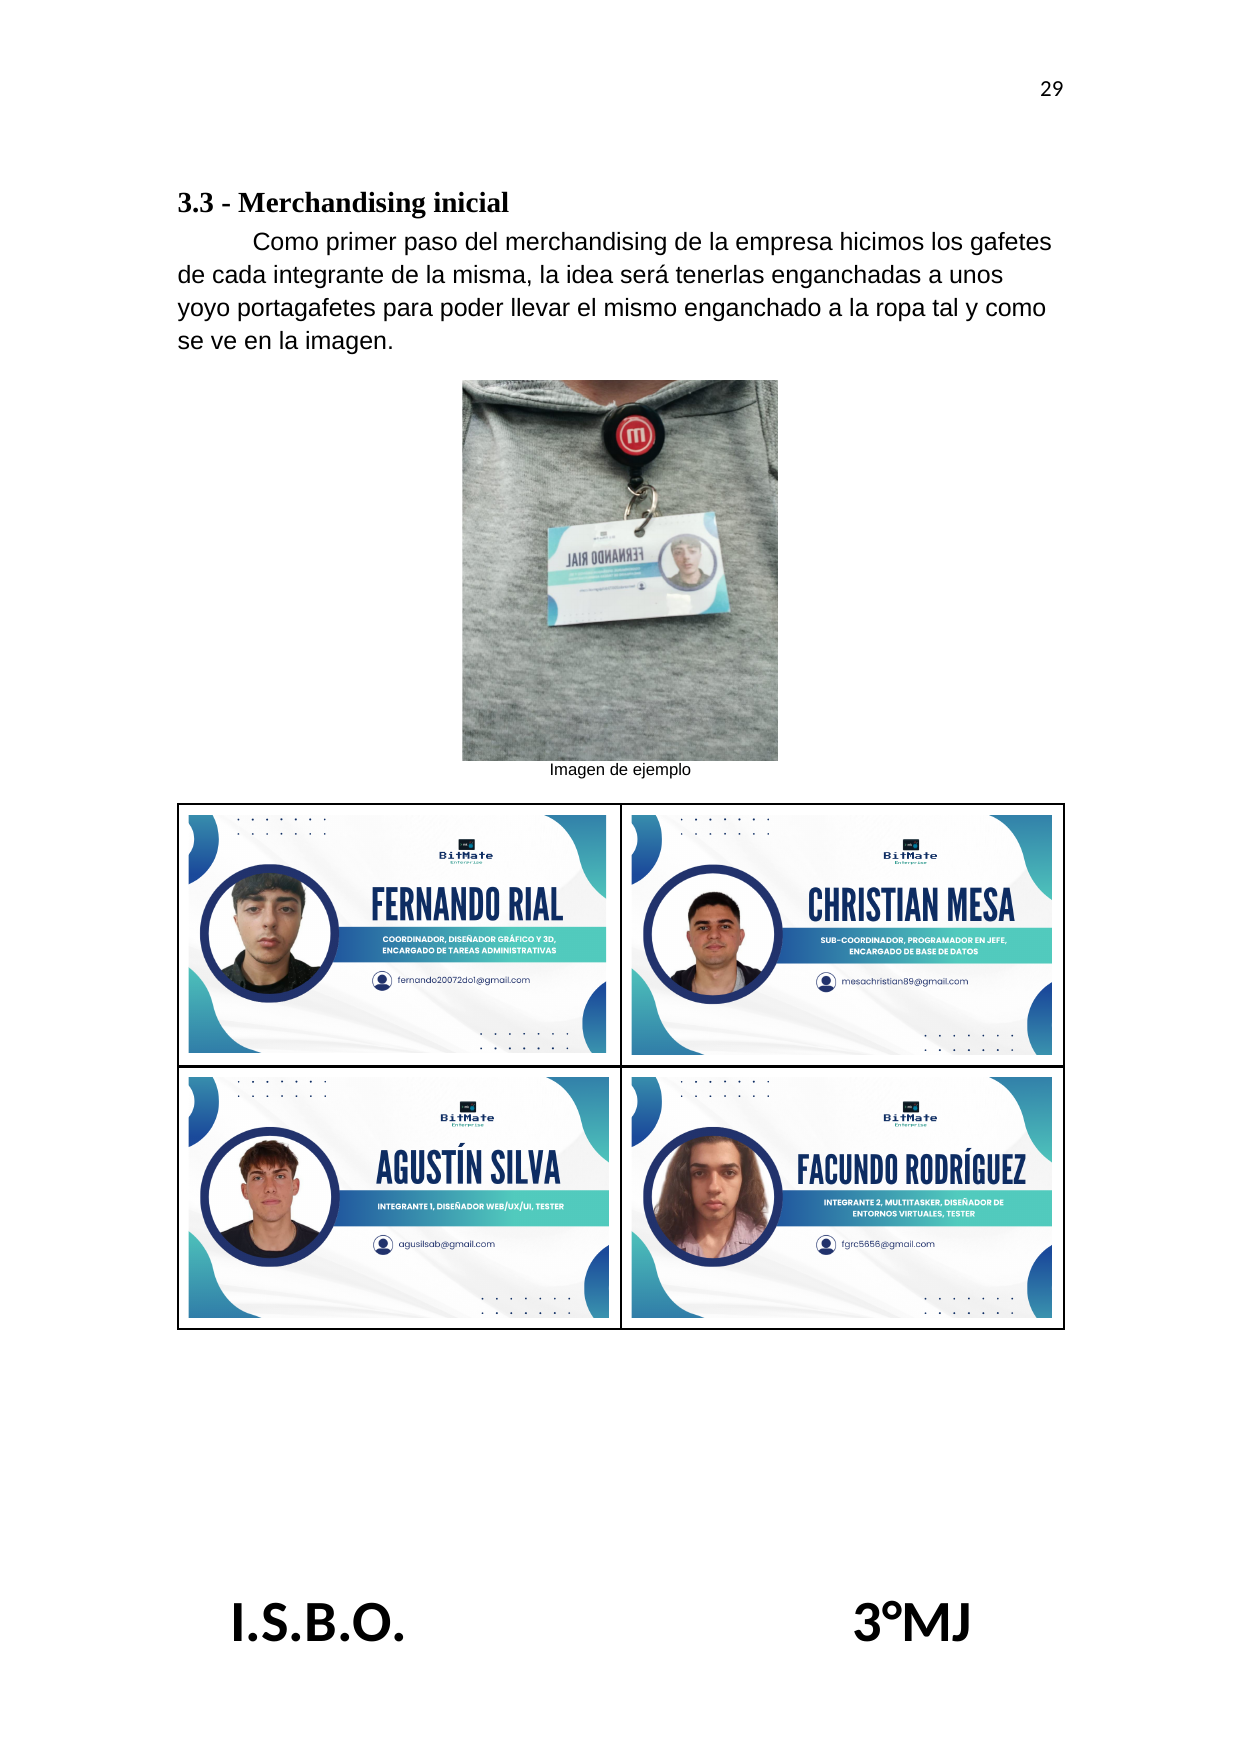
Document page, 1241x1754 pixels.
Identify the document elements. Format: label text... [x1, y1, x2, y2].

picture [462, 380, 778, 761]
picture [631, 815, 1052, 1055]
picture [188, 815, 607, 1053]
picture [188, 1077, 609, 1318]
text Como primer paso del merchandising de la empresa hicimos los gafetes de cada integrante de la misma, la idea será tenerlas enganchadas a unos yoyo portagafetes para poder llevar el mismo enganchado a la ropa tal y como se ve en la imagen. [177, 227, 1063, 355]
picture [631, 1077, 1052, 1318]
subtitle 3.3 - Merchandising inicial [177, 185, 1063, 219]
text Imagen de ejemplo [177, 760, 1063, 779]
